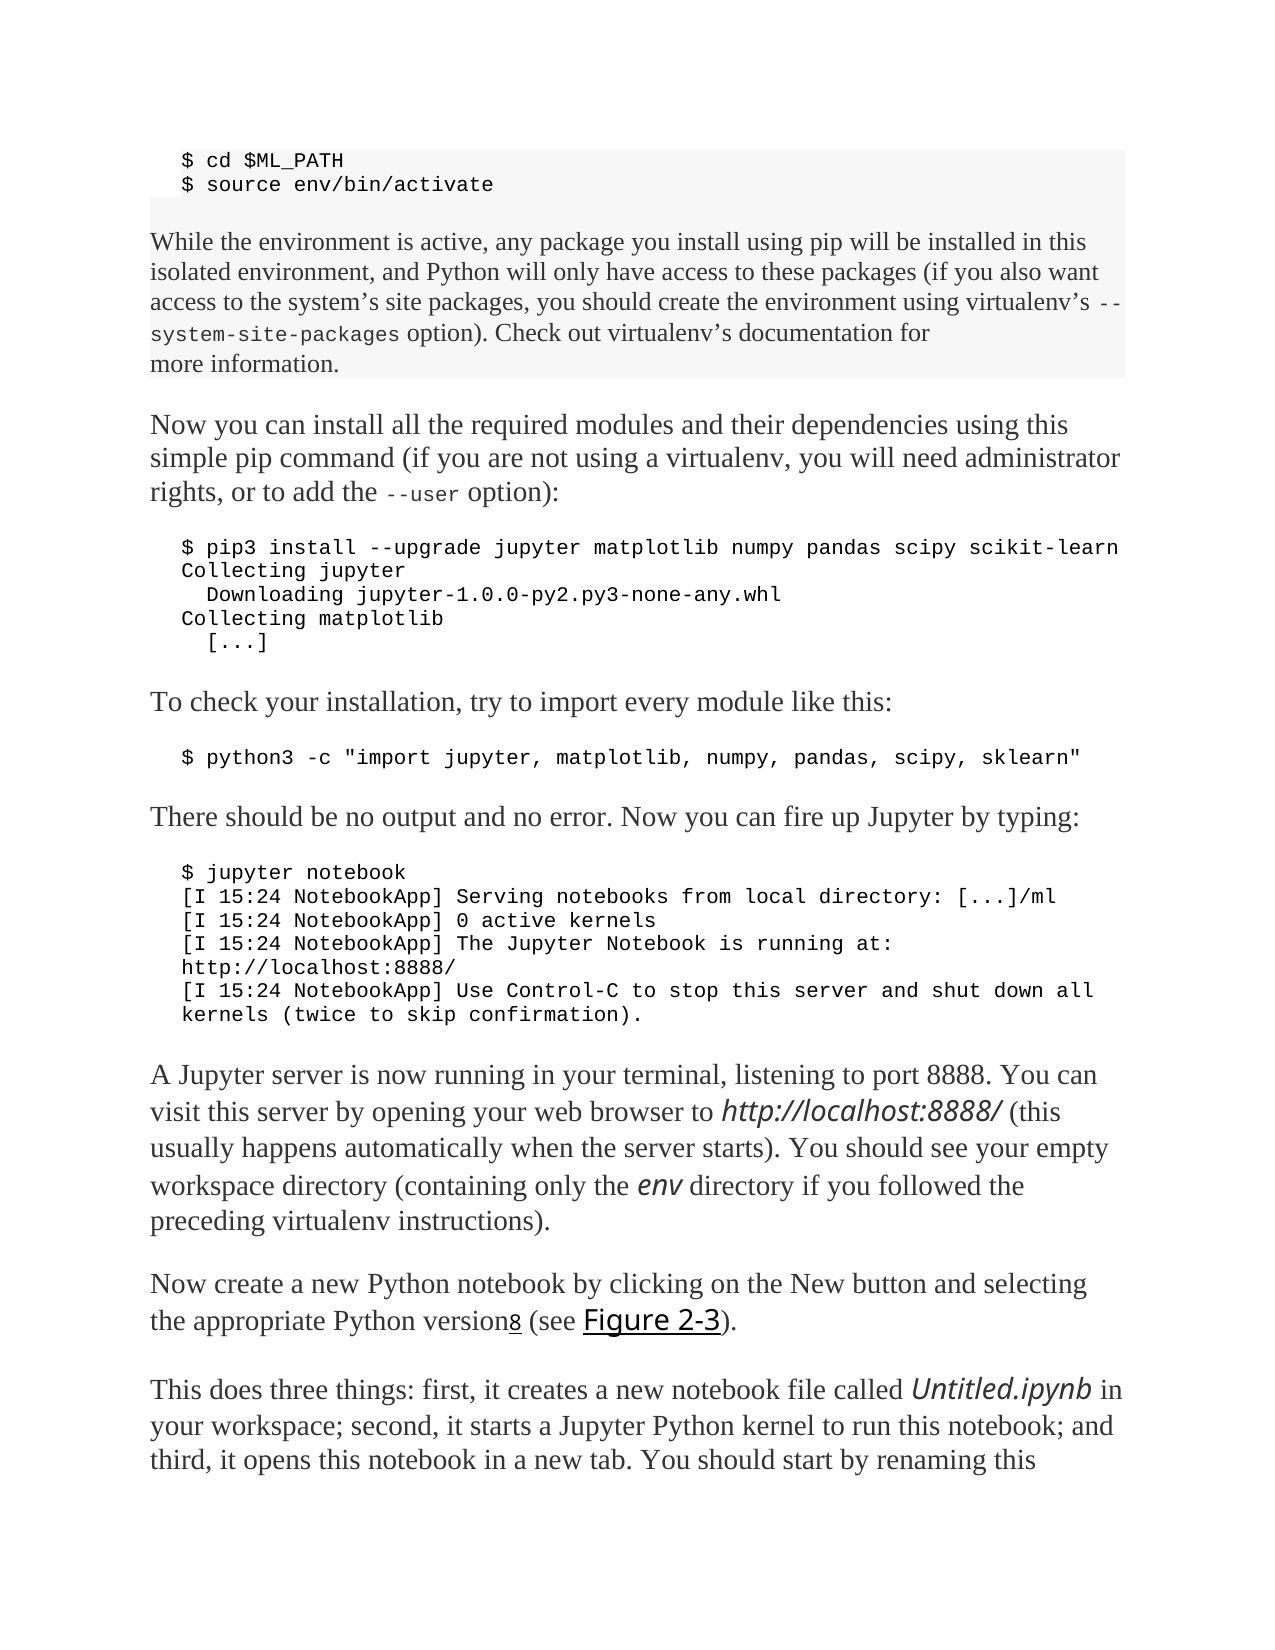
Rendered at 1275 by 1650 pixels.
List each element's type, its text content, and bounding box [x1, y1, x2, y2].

text [...] [181, 631, 1125, 655]
text [I 15:24 NotebookApp] Use Control-C to stop this server and shut down all [181, 981, 1125, 1004]
text $ cd $ML_PATH [181, 150, 1125, 174]
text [150, 1368, 1125, 1475]
text Downloading jupyter-1.0.0-py2.py3-none-any.whl [181, 584, 1125, 608]
text [I 15:24 NotebookApp] The Jupyter Notebook is running at: http://localhost:8888/ [181, 933, 1125, 981]
text $ source env/bin/activate [181, 174, 1125, 197]
text There should be no output and no error. Now you can fire up Jupyter by typing: [150, 799, 1125, 833]
text While the environment is active, any package you install using pip will be installed in this isolated environment, and Python will only have access to these packages (if you also want access to the system’s site packages, you should create the environment using virtualenv’s --system-site-packages option). Check out virtualenv’s documentation for more information. [150, 226, 1125, 378]
text To check your installation, try to import every module like this: [150, 684, 1125, 718]
text $ pip3 install --upgrade jupyter matplotlib numpy pandas scipy scikit-learn [181, 537, 1125, 560]
text Collecting jupyter [181, 560, 1125, 584]
text Collecting matplotlib [181, 608, 1125, 631]
text Now create a new Python notebook by clicking on the New button and selecting the appropriate Python version8 (see Figure 2-3). [150, 1266, 1125, 1339]
text $ python3 -c "import jupyter, matplotlib, numpy, pandas, scipy, sklearn" [181, 747, 1125, 770]
text [I 15:24 NotebookApp] 0 active kernels [181, 909, 1125, 933]
text kernels (twice to skip confirmation). [181, 1004, 1125, 1028]
text [I 15:24 NotebookApp] Serving notebooks from local directory: [...]/ml [181, 886, 1125, 909]
text $ jupyter notebook [181, 862, 1125, 886]
text A Jupyter server is now running in your terminal, listening to port 8888. You can visit this server by opening your web browser to http://localhost:8888/ (this usually happens automatically when the server starts). You should see your empty workspace directory (containing only the env directory if you followed the preceding virtualenv instructions). [150, 1057, 1125, 1237]
text Now you can install all the required modules and their dependencies using this simple pip command (if you are not using a virtualenv, you will need administrator rights, or to add the --user option): [150, 407, 1125, 507]
